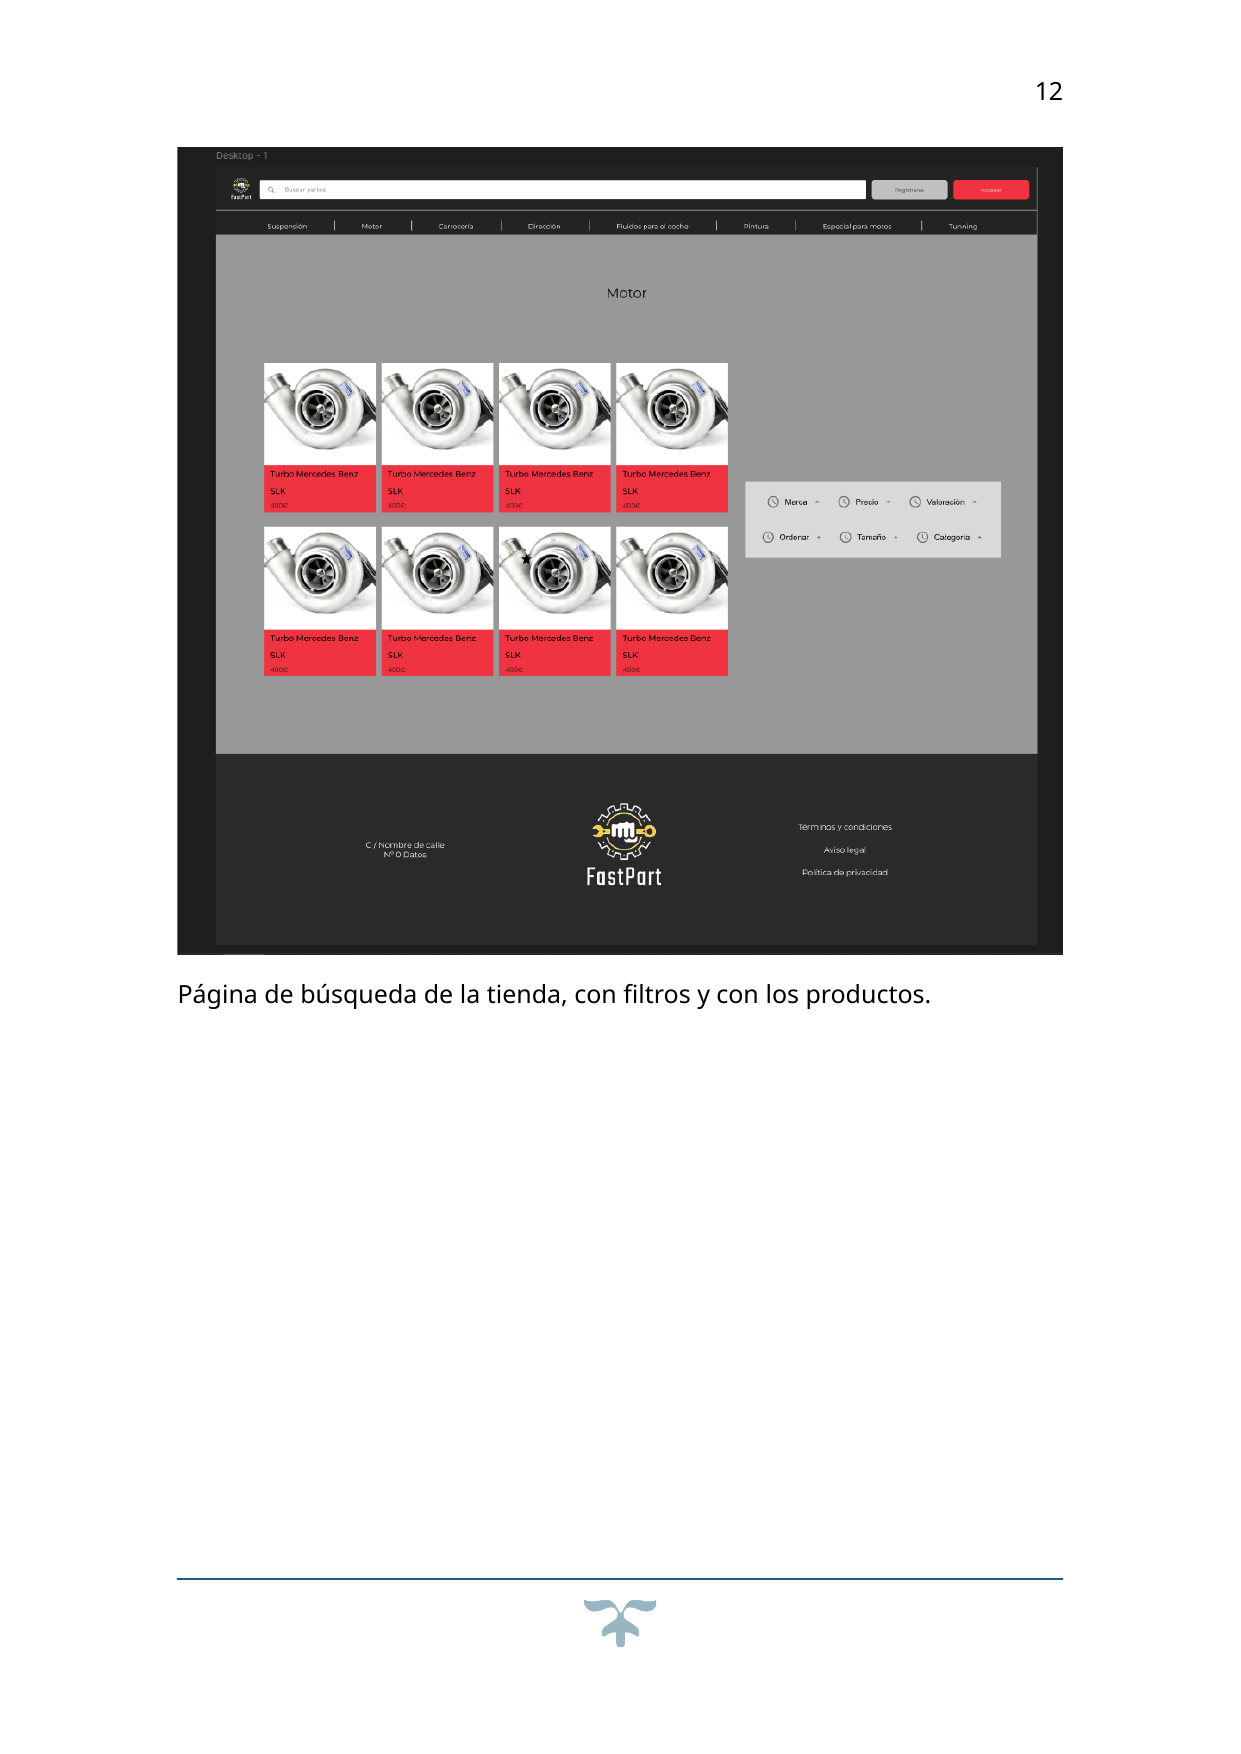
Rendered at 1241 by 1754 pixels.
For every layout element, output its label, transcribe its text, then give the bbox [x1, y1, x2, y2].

picture [177, 147, 1063, 955]
text Página de búsqueda de la tienda, con filtros y con los productos. [177, 977, 1063, 1011]
